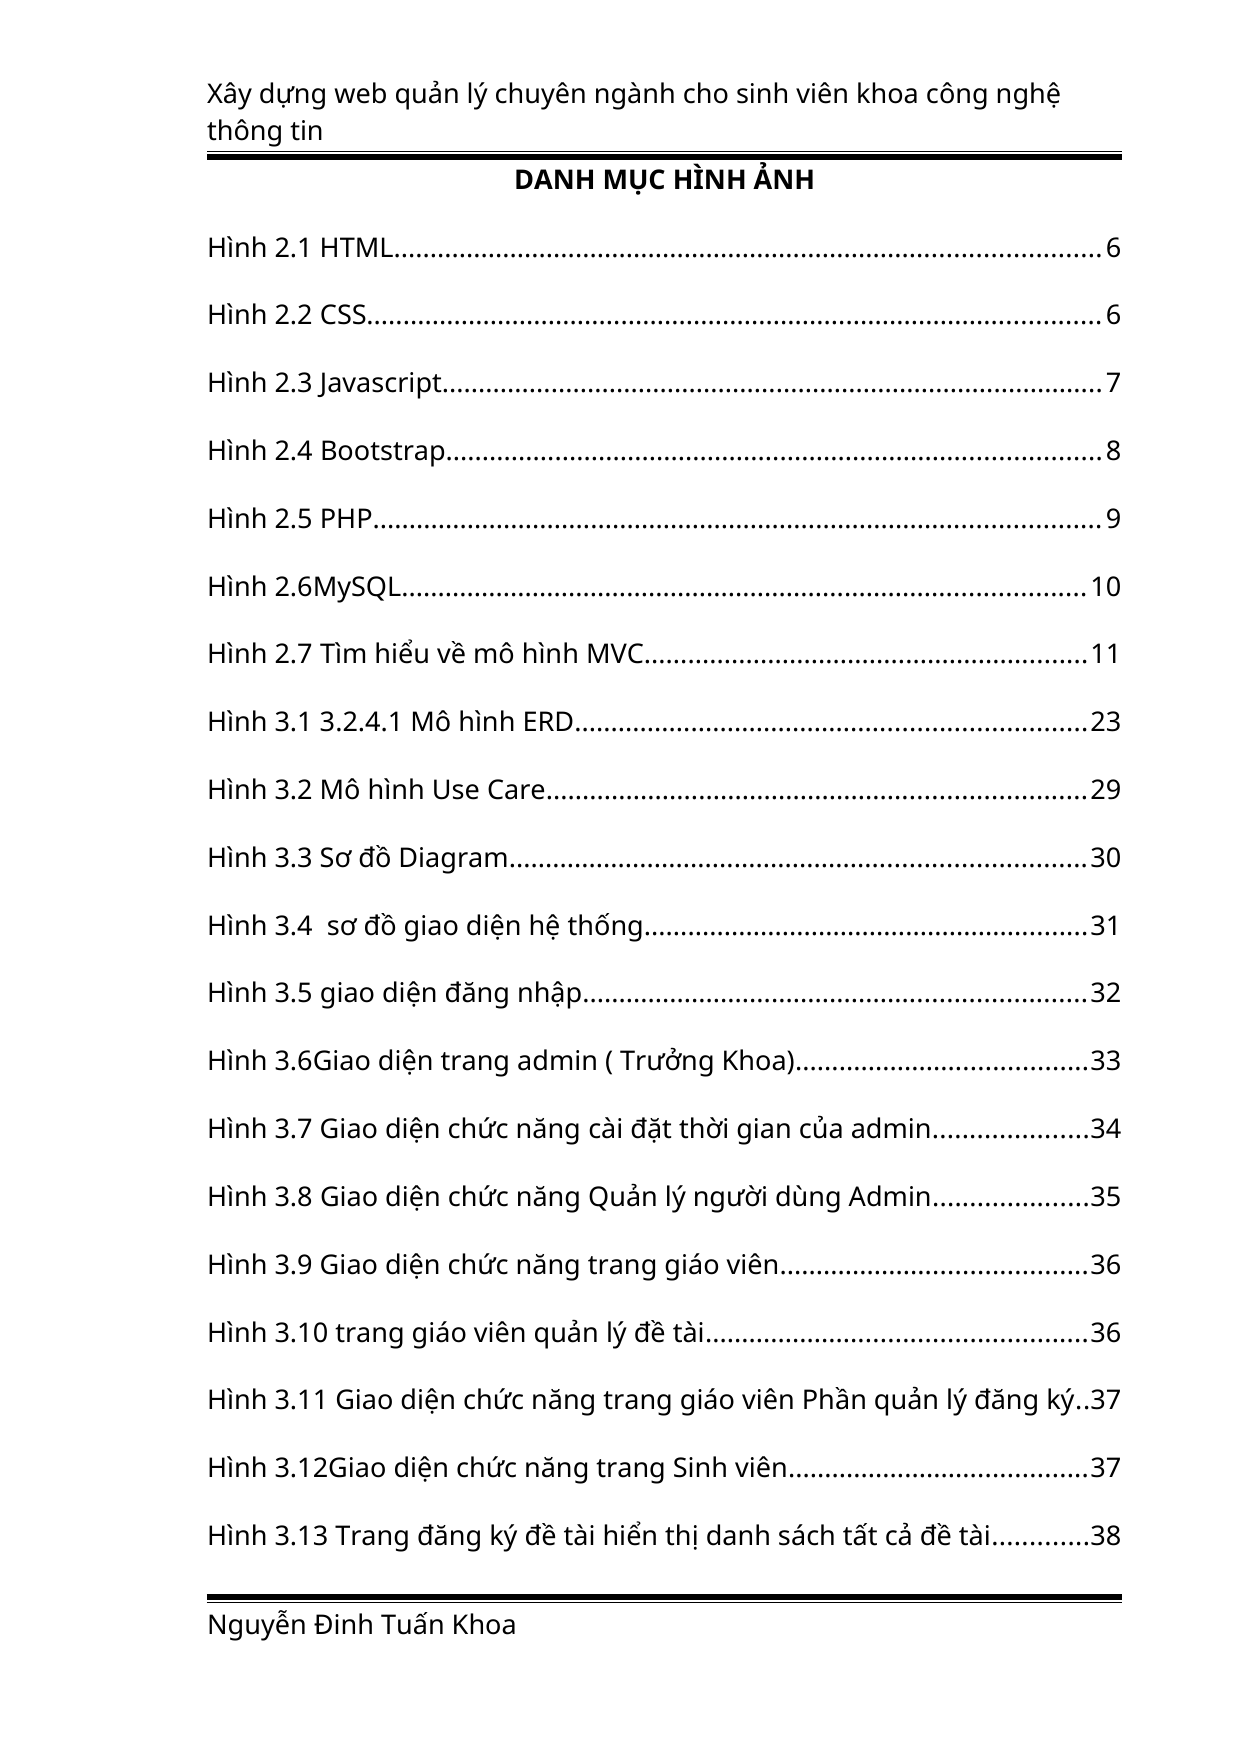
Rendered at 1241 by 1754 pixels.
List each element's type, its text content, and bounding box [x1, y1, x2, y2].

text Hình 3.10 trang giáo viên quản lý đề tài 36 [207, 1313, 1122, 1350]
text Hình 2.6MySQL 10 [207, 567, 1122, 604]
text DANH MỤC HÌNH ẢNH [207, 160, 1122, 197]
text Hình 3.3 Sơ đồ Diagram 30 [207, 838, 1122, 875]
text Hình 2.4 Bootstrap 8 [207, 431, 1122, 468]
text Hình 2.1 HTML 6 [207, 228, 1122, 265]
text Hình 2.2 CSS 6 [207, 296, 1122, 333]
text Hình 2.5 PHP 9 [207, 499, 1122, 536]
text Hình 3.13 Trang đăng ký đề tài hiển thị danh sách tất cả đề tài 38 [207, 1516, 1122, 1553]
text Hình 3.2 Mô hình Use Care 29 [207, 771, 1122, 807]
text Hình 3.1 3.2.4.1 Mô hình ERD 23 [207, 703, 1122, 739]
text Hình 3.12Giao diện chức năng trang Sinh viên 37 [207, 1449, 1122, 1486]
text Hình 2.7 Tìm hiểu về mô hình MVC 11 [207, 635, 1122, 672]
text Hình 3.8 Giao diện chức năng Quản lý người dùng Admin 35 [207, 1177, 1122, 1214]
text Hình 3.6Giao diện trang admin ( Trưởng Khoa) 33 [207, 1042, 1122, 1079]
text Hình 2.3 Javascript 7 [207, 364, 1122, 401]
text Hình 3.11 Giao diện chức năng trang giáo viên Phần quản lý đăng ký 37 [207, 1381, 1122, 1418]
text Hình 3.5 giao diện đăng nhập 32 [207, 974, 1122, 1011]
text Hình 3.4 sơ đồ giao diện hệ thống 31 [207, 906, 1122, 943]
text Hình 3.7 Giao diện chức năng cài đặt thời gian của admin 34 [207, 1109, 1122, 1146]
text Hình 3.9 Giao diện chức năng trang giáo viên 36 [207, 1245, 1122, 1282]
